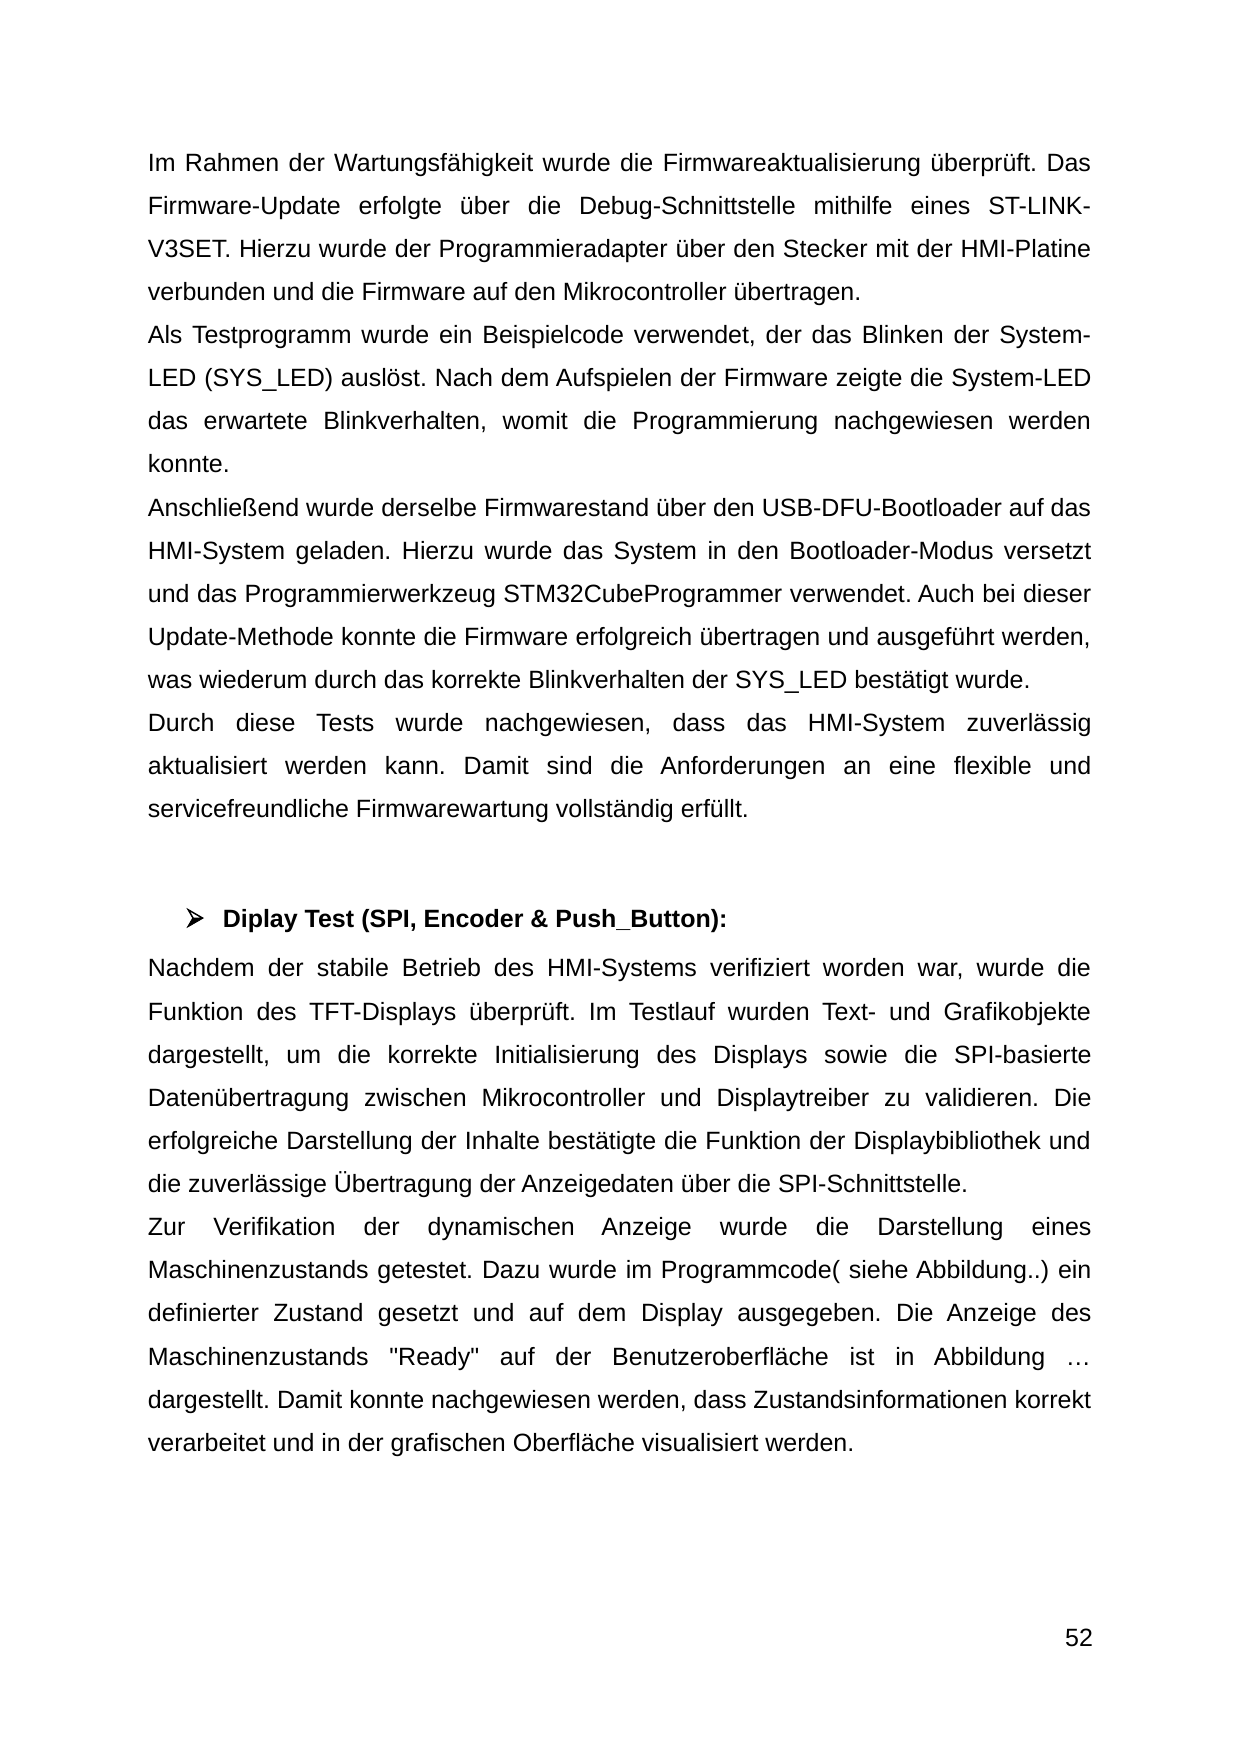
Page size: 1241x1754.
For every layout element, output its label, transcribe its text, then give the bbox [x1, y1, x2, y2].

text Durch diese Tests wurde nachgewiesen, dass das HMI-System zuverlässig aktualisiert werden kann. Damit sind die Anforderungen an eine flexible und servicefreundliche Firmwarewartung vollständig erfüllt. [148, 708, 1093, 823]
text Zur Verifikation der dynamischen Anzeige wurde die Darstellung eines Maschinenzustands getestet. Dazu wurde im Programmcode( siehe Abbildung..) ein definierter Zustand gesetzt und auf dem Display ausgegeben. Die Anzeige des Maschinenzustands "Ready" auf der Benutzeroberfläche ist in Abbildung … dargestellt. Damit konnte nachgewiesen werden, dass Zustandsinformationen korrekt verarbeitet und in der grafischen Oberfläche visualisiert werden. [148, 1212, 1093, 1457]
text Anschließend wurde derselbe Firmwarestand über den USB-DFU-Bootloader auf das HMI-System geladen. Hierzu wurde das System in den Bootloader-Modus versetzt und das Programmierwerkzeug STM32CubeProgrammer verwendet. Auch bei dieser Update-Methode konnte die Firmware erfolgreich übertragen und ausgeführt werden, was wiederum durch das korrekte Blinkverhalten der SYS_LED bestätigt wurde. [148, 493, 1093, 694]
text Als Testprogramm wurde ein Beispielcode verwendet, der das Blinken der System-LED (SYS_LED) auslöst. Nach dem Aufspielen der Firmware zeigte die System-LED das erwartete Blinkverhalten, womit die Programmierung nachgewiesen werden konnte. [148, 320, 1093, 478]
text Nachdem der stabile Betrieb des HMI-Systems verifiziert worden war, wurde die Funktion des TFT-Displays überprüft. Im Testlauf wurden Text- und Grafikobjekte dargestellt, um die korrekte Initialisierung des Displays sowie die SPI-basierte Datenübertragung zwischen Mikrocontroller und Displaytreiber zu validieren. Die erfolgreiche Darstellung der Inhalte bestätigte die Funktion der Displaybibliothek und die zuverlässige Übertragung der Anzeigedaten über die SPI-Schnittstelle. [148, 953, 1093, 1198]
text Im Rahmen der Wartungsfähigkeit wurde die Firmwareaktualisierung überprüft. Das Firmware-Update erfolgte über die Debug-Schnittstelle mithilfe eines ST-LINK-V3SET. Hierzu wurde der Programmieradapter über den Stecker mit der HMI-Platine verbunden und die Firmware auf den Mikrocontroller übertragen. [148, 148, 1093, 306]
list Diplay Test (SPI, Encoder & Push_Button): [185, 904, 1093, 932]
